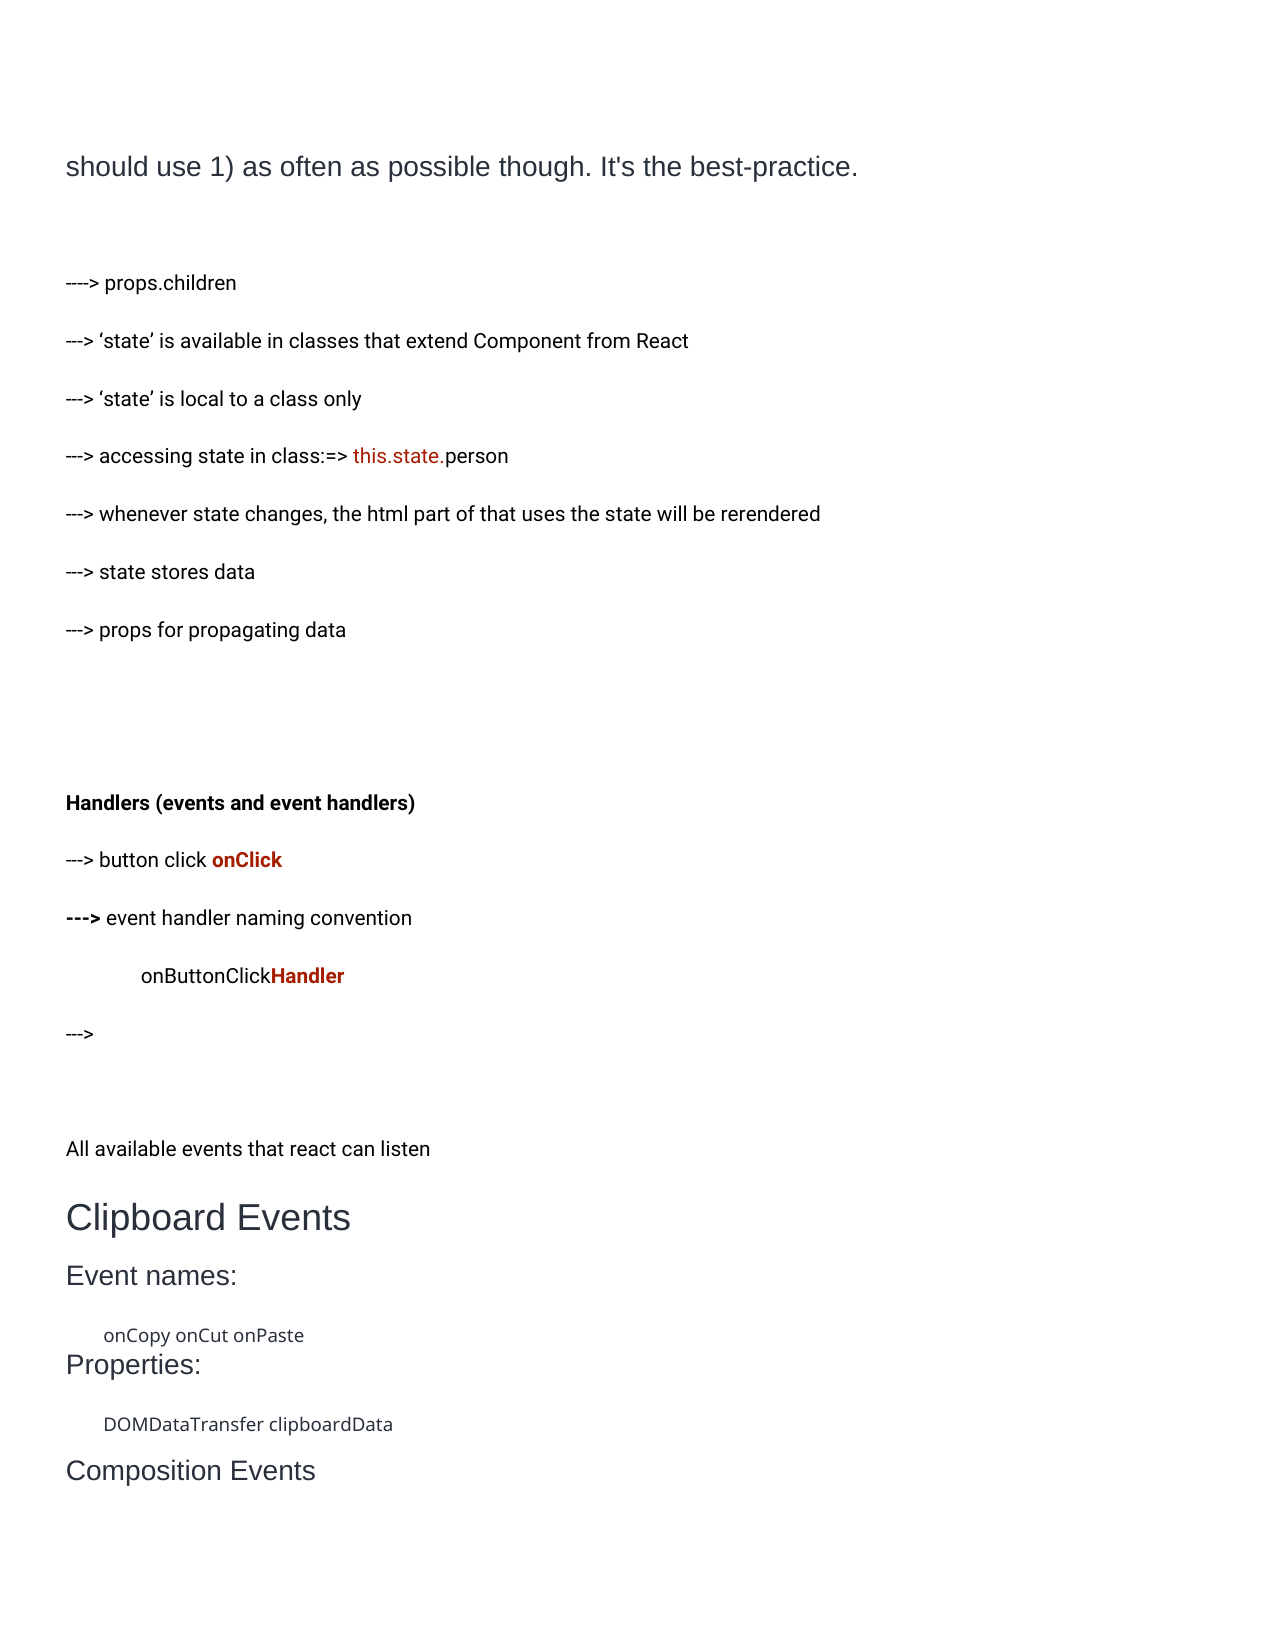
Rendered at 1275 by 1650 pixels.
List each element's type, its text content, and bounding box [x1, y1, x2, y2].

text All available events that react can listen [66, 1137, 1219, 1161]
text Properties: [66, 1348, 1219, 1380]
text onButtonClickHandler [66, 964, 1219, 988]
text ---> button click onClick [66, 848, 1219, 873]
text ---> whenever state changes, the html part of that uses the state will be rerendered [66, 502, 1219, 527]
text Event names: [66, 1259, 1219, 1291]
text Handlers (events and event handlers) [66, 791, 1219, 815]
subtitle Clipboard Events [66, 1195, 1219, 1238]
text ----> props.children [66, 271, 1219, 296]
text ---> event handler naming convention [66, 906, 1219, 931]
text ---> state stores data [66, 560, 1219, 584]
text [66, 150, 1219, 182]
subtitle Composition Events [66, 1454, 1219, 1486]
text ---> props for propagating data [66, 618, 1219, 642]
text ---> [66, 1022, 1219, 1046]
text ---> ‘state’ is local to a class only [66, 387, 1219, 411]
text ---> accessing state in class:=> this.state.person [66, 444, 1219, 469]
list DOMDataTransfer clipboardData [103, 1412, 1219, 1437]
list onCopy onCut onPaste [103, 1322, 1219, 1348]
text ---> ‘state’ is available in classes that extend Component from React [66, 329, 1219, 353]
